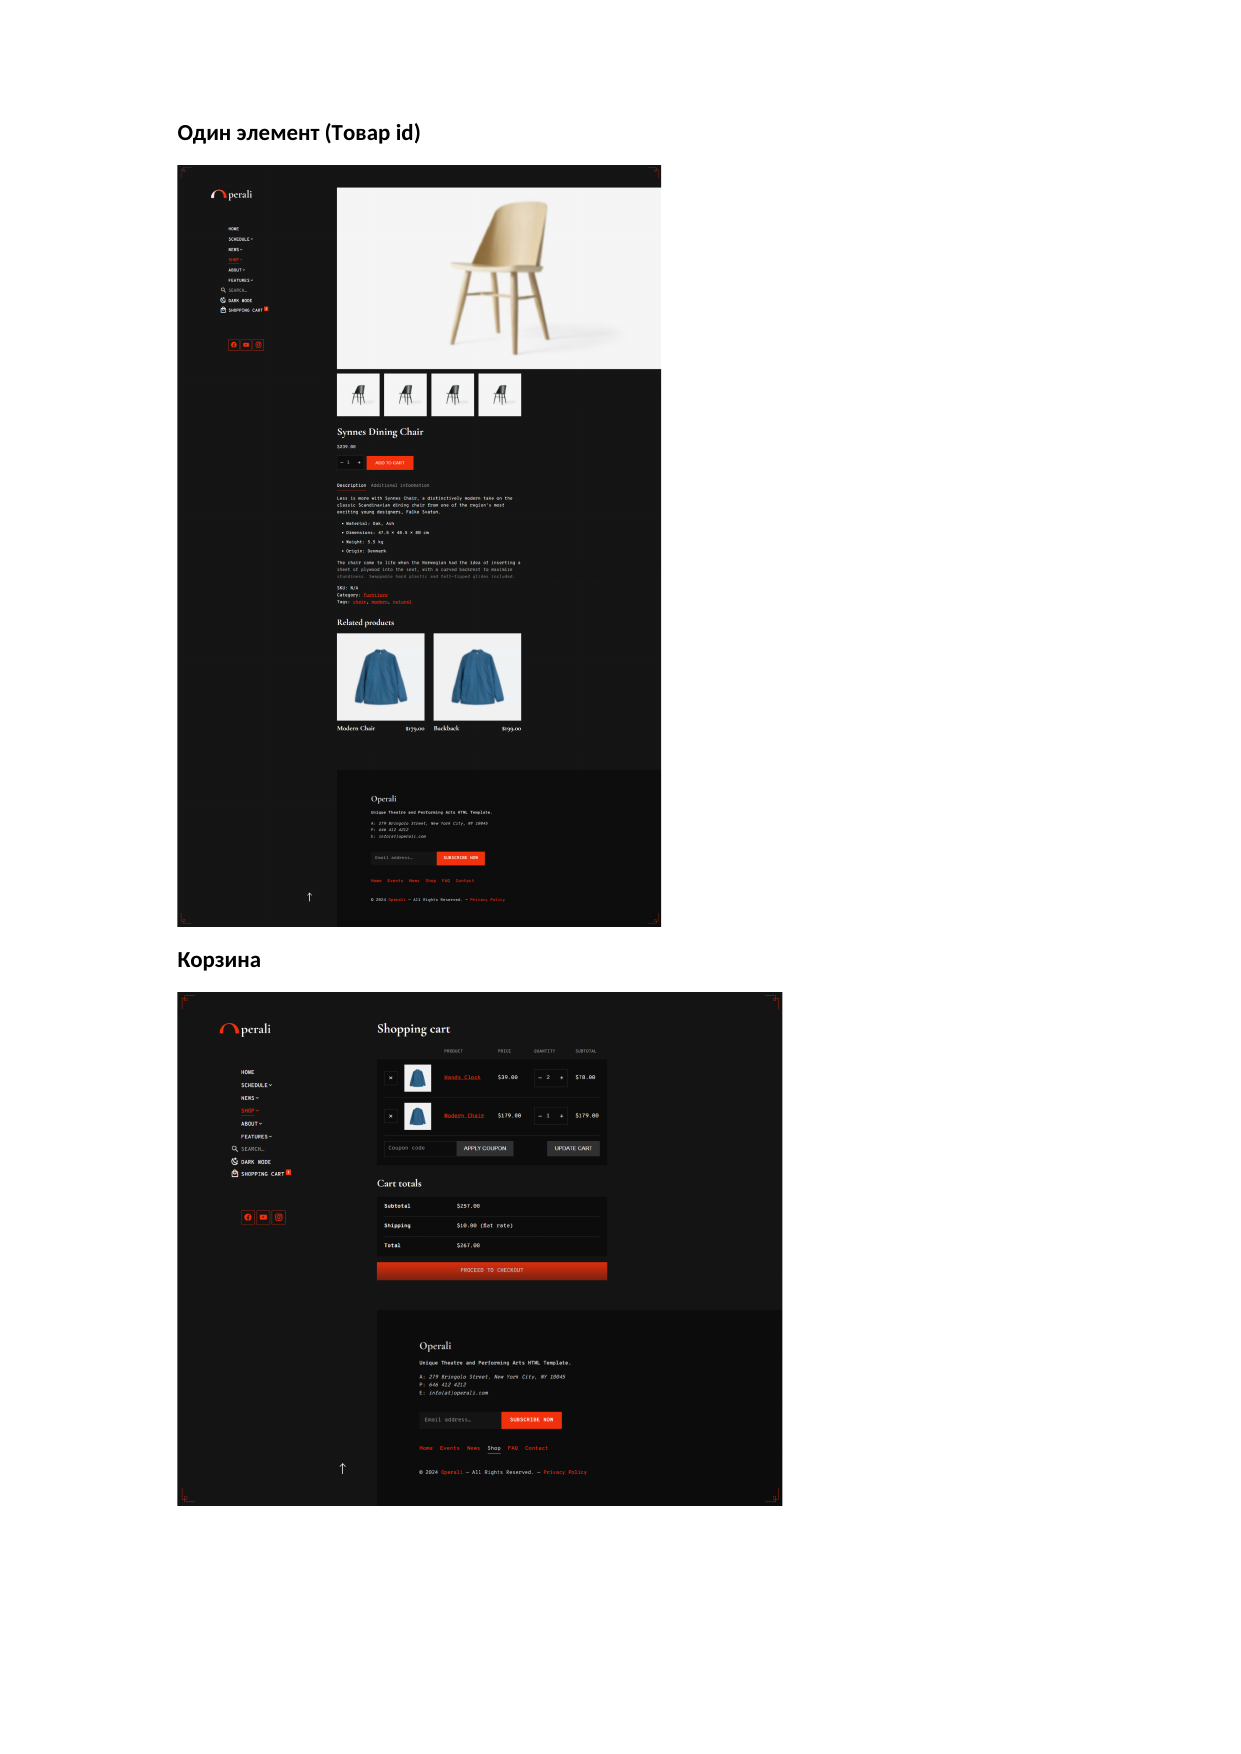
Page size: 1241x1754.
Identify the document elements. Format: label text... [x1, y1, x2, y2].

picture [177, 165, 662, 927]
text Один элемент (Товар id) [177, 118, 1152, 146]
picture [177, 992, 783, 1506]
text Корзина [177, 945, 1152, 973]
